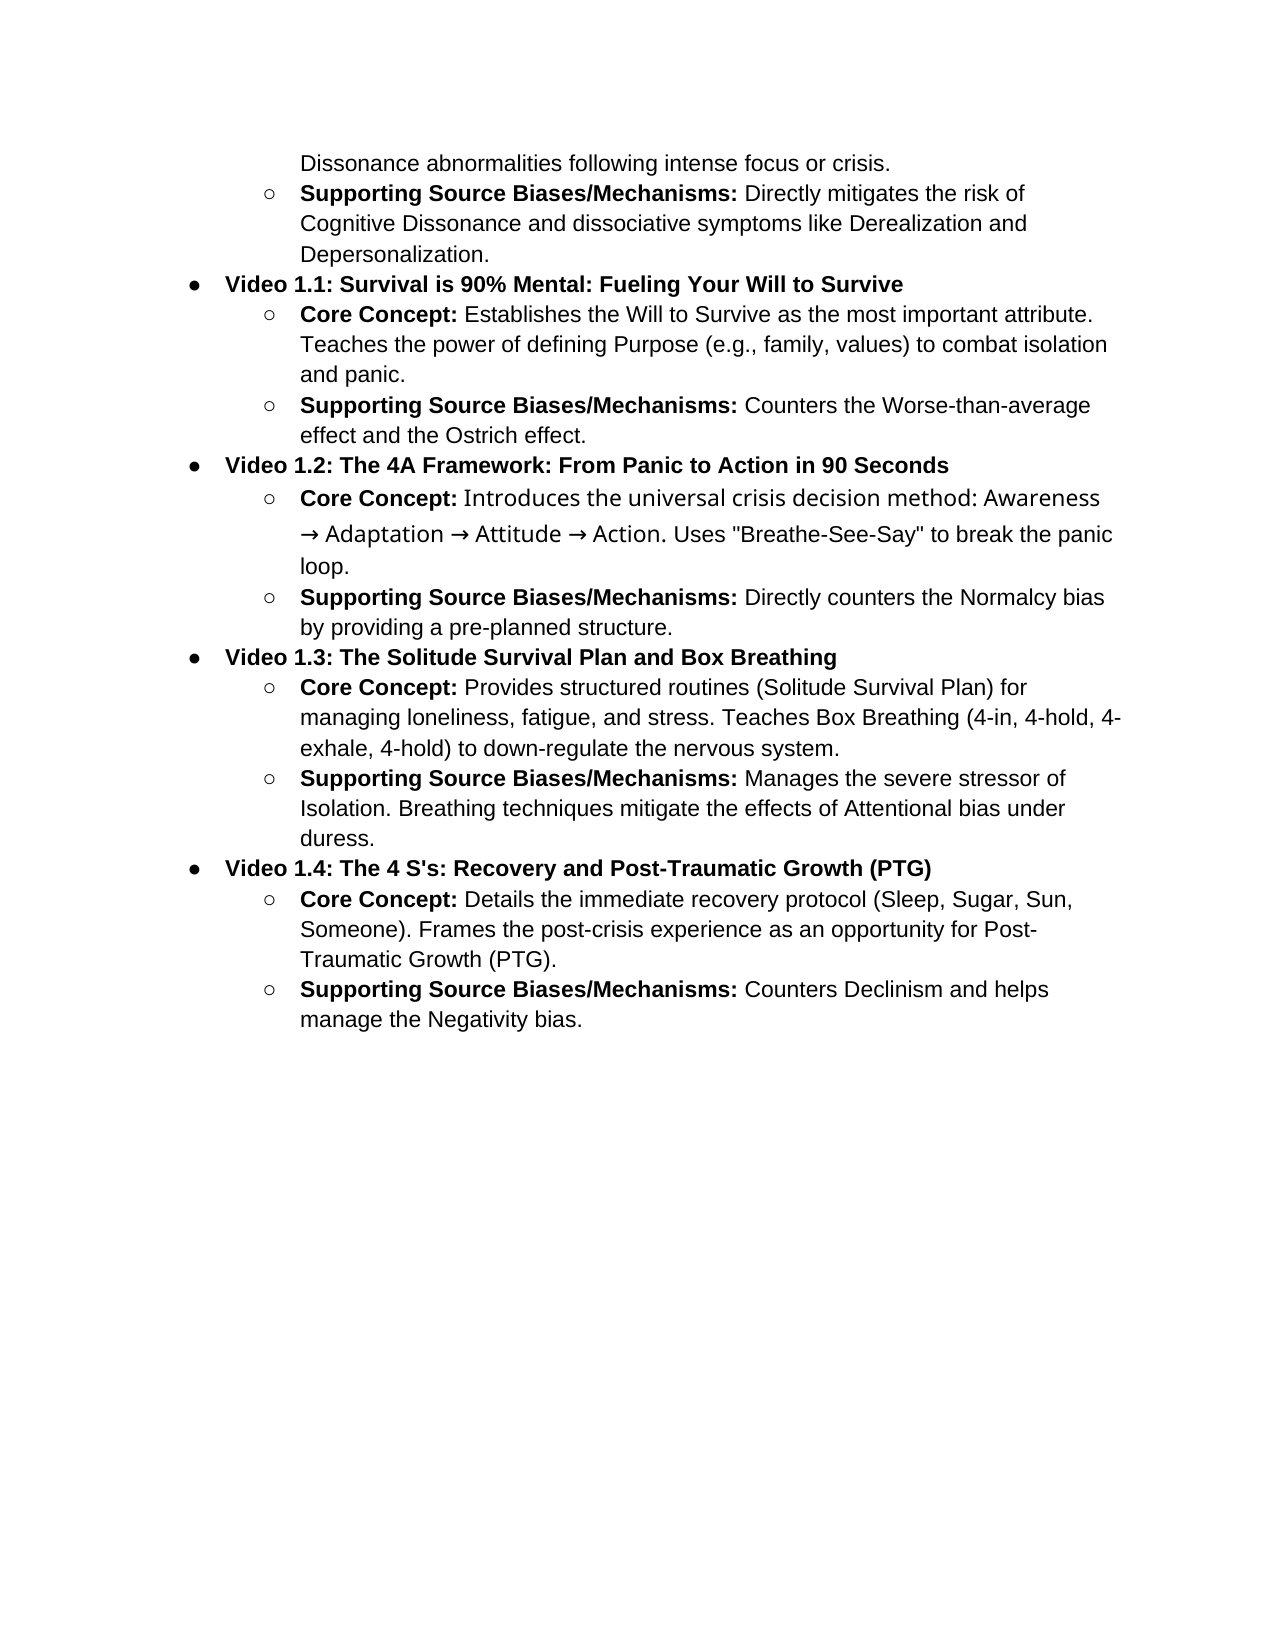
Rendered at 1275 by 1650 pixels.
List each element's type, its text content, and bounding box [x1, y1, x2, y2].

list Supporting Source Biases/Mechanisms: Counters the Worse-than-average effect and the Ostrich effect. [262, 392, 1125, 448]
list Video 1.4: The 4 S's: Recovery and Post-Traumatic Growth (PTG) [187, 855, 1125, 882]
list Supporting Source Biases/Mechanisms: Directly counters the Normalcy bias by providing a pre-planned structure. [262, 583, 1125, 640]
list Supporting Source Biases/Mechanisms: Manages the severe stressor of Isolation. Breathing techniques mitigate the effects of Attentional bias under duress. [262, 765, 1125, 852]
list Video 1.1: Survival is 90% Mental: Fueling Your Will to Survive [187, 271, 1125, 297]
list Core Concept: Details the immediate recovery protocol (Sleep, Sugar, Sun, Someone). Frames the post-crisis experience as an opportunity for Post-Traumatic Growth (PTG). [262, 886, 1125, 972]
list Video 1.2: The 4A Framework: From Panic to Action in 90 Seconds [187, 452, 1125, 478]
list Video 1.3: The Solitude Survival Plan and Box Breathing [187, 644, 1125, 670]
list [262, 150, 1125, 176]
list Core Concept: Provides structured routines (Solitude Survival Plan) for managing loneliness, fatigue, and stress. Teaches Box Breathing (4-in, 4-hold, 4-exhale, 4-hold) to down-regulate the nervous system. [262, 674, 1125, 761]
list Supporting Source Biases/Mechanisms: Directly mitigates the risk of Cognitive Dissonance and dissociative symptoms like Derealization and Depersonalization. [262, 180, 1125, 267]
list Core Concept: Establishes the Will to Survive as the most important attribute. Teaches the power of defining Purpose (e.g., family, values) to combat isolation and panic. [262, 301, 1125, 388]
list Supporting Source Biases/Mechanisms: Counters Declinism and helps manage the Negativity bias. [262, 976, 1125, 1033]
list Core Concept: Introduces the universal crisis decision method: Awareness → Adaptation → Attitude → Action. Uses "Breathe-See-Say" to break the panic loop. [262, 482, 1125, 580]
